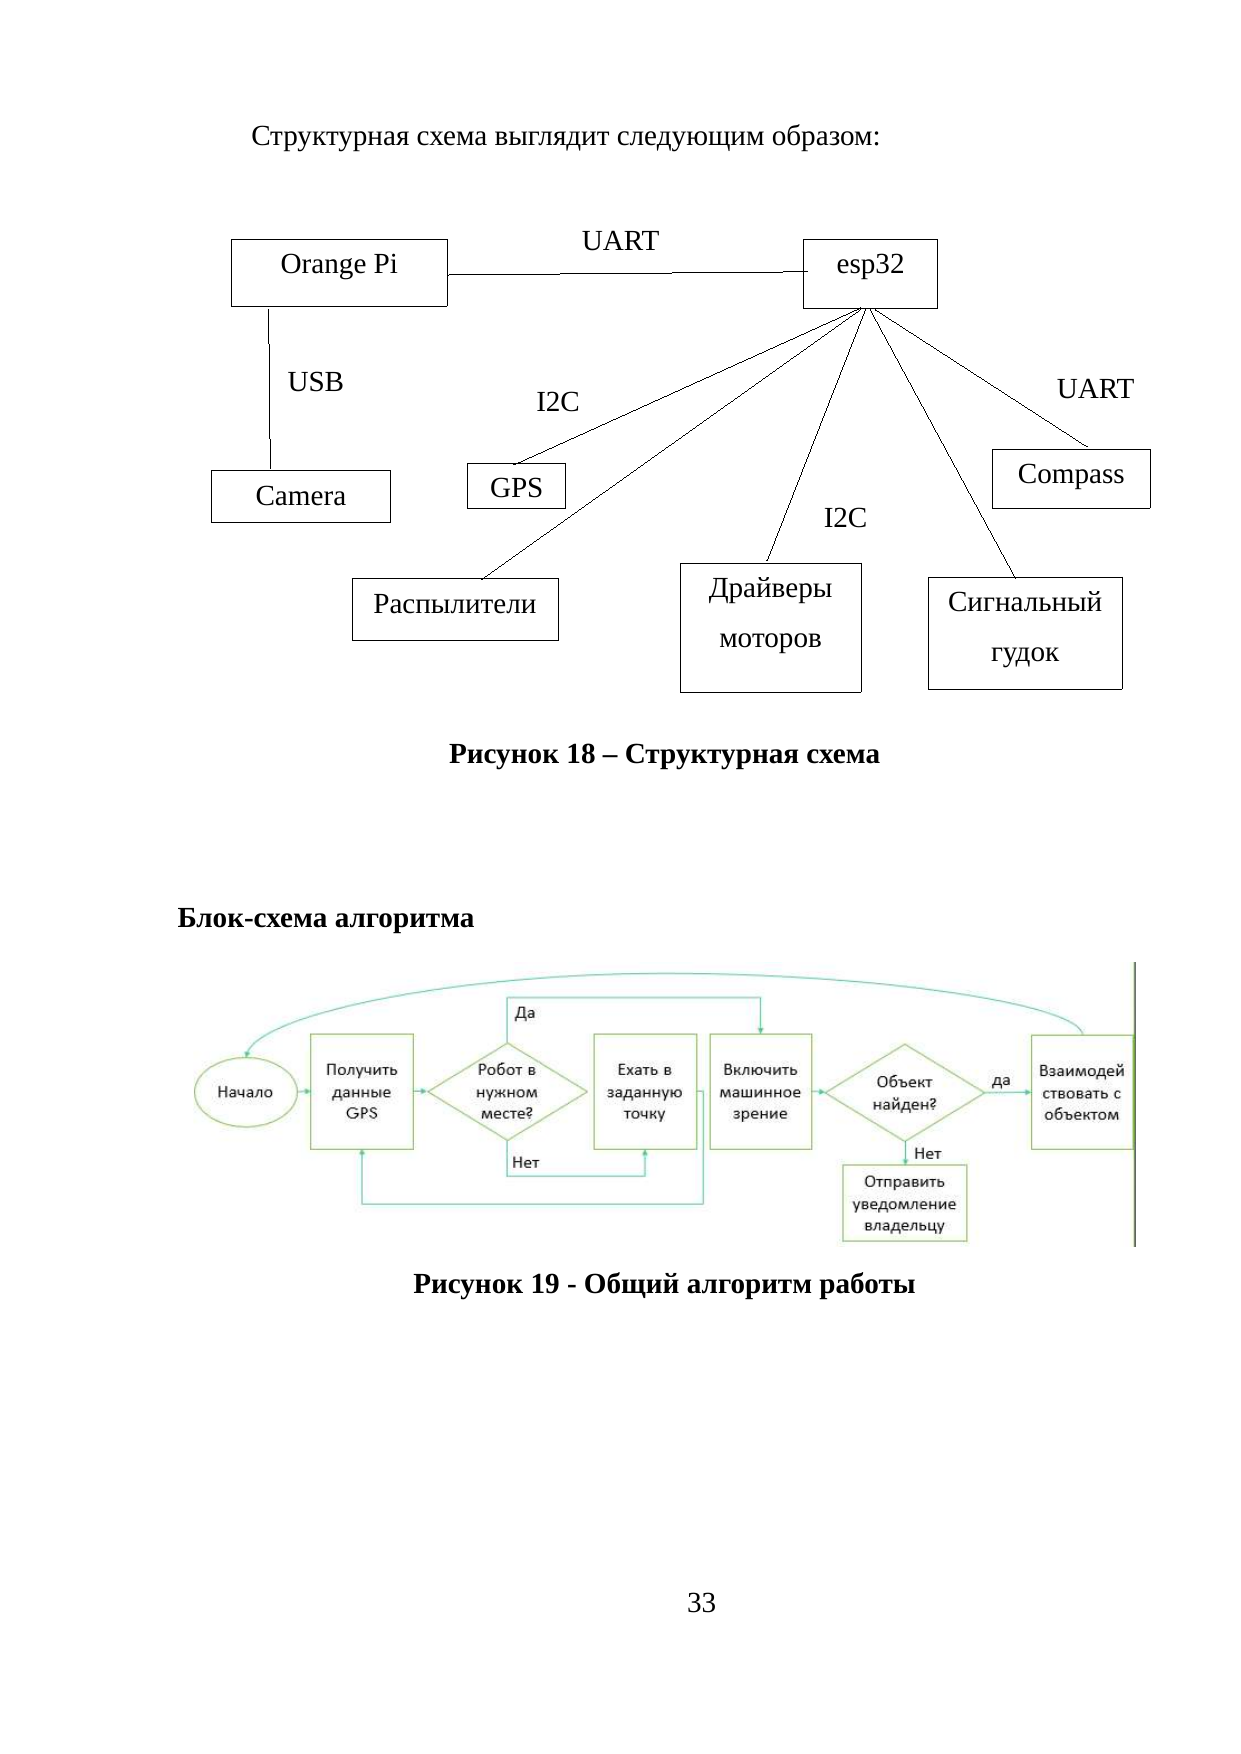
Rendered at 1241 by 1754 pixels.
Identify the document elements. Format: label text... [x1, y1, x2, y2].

picture [193, 962, 1136, 1247]
subtitle Блок-схема алгоритма [177, 900, 1152, 933]
text Структурная схема выглядит следующим образом: [251, 118, 1152, 152]
subtitle Рисунок 18 – Структурная схема [177, 736, 1152, 770]
subtitle Рисунок 19 - Общий алгоритм работы [177, 1266, 1152, 1300]
